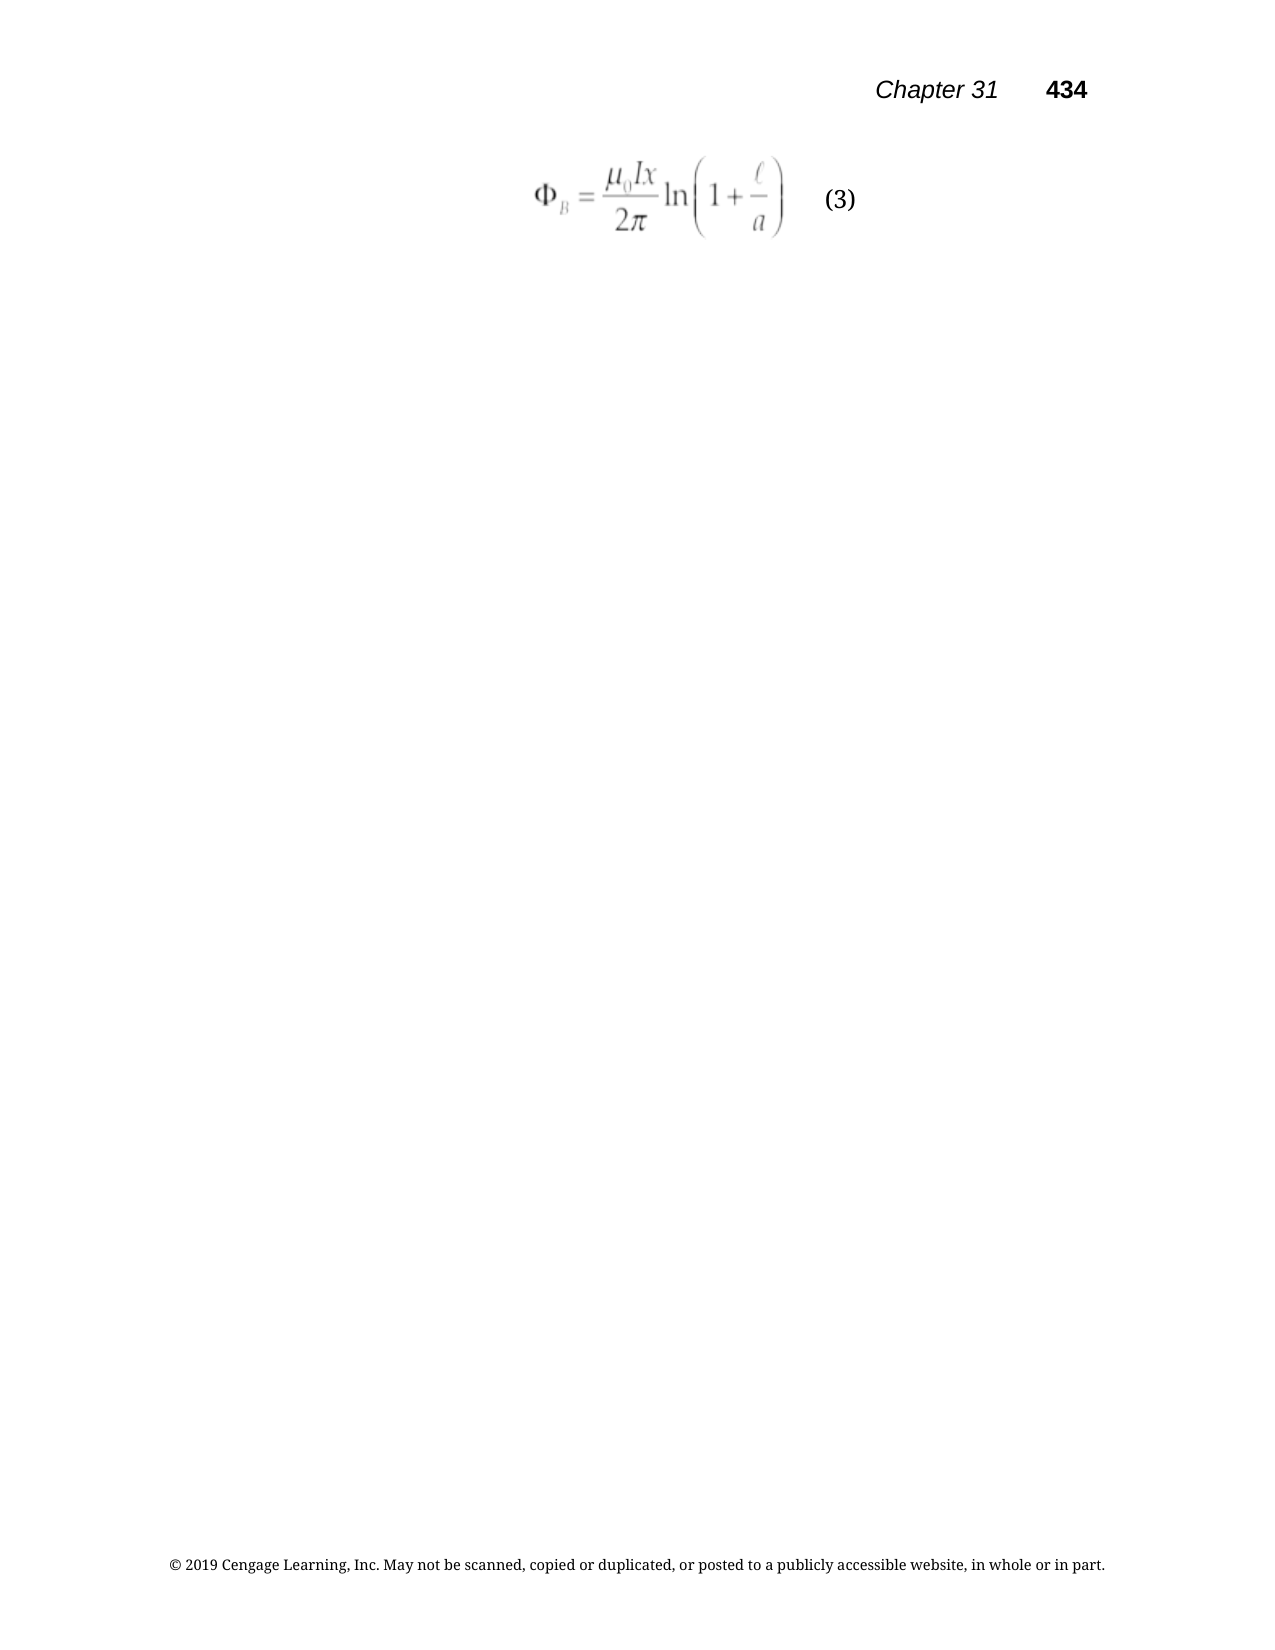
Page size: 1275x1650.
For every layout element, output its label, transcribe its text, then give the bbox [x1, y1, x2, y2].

text (3) [300, 150, 1087, 247]
